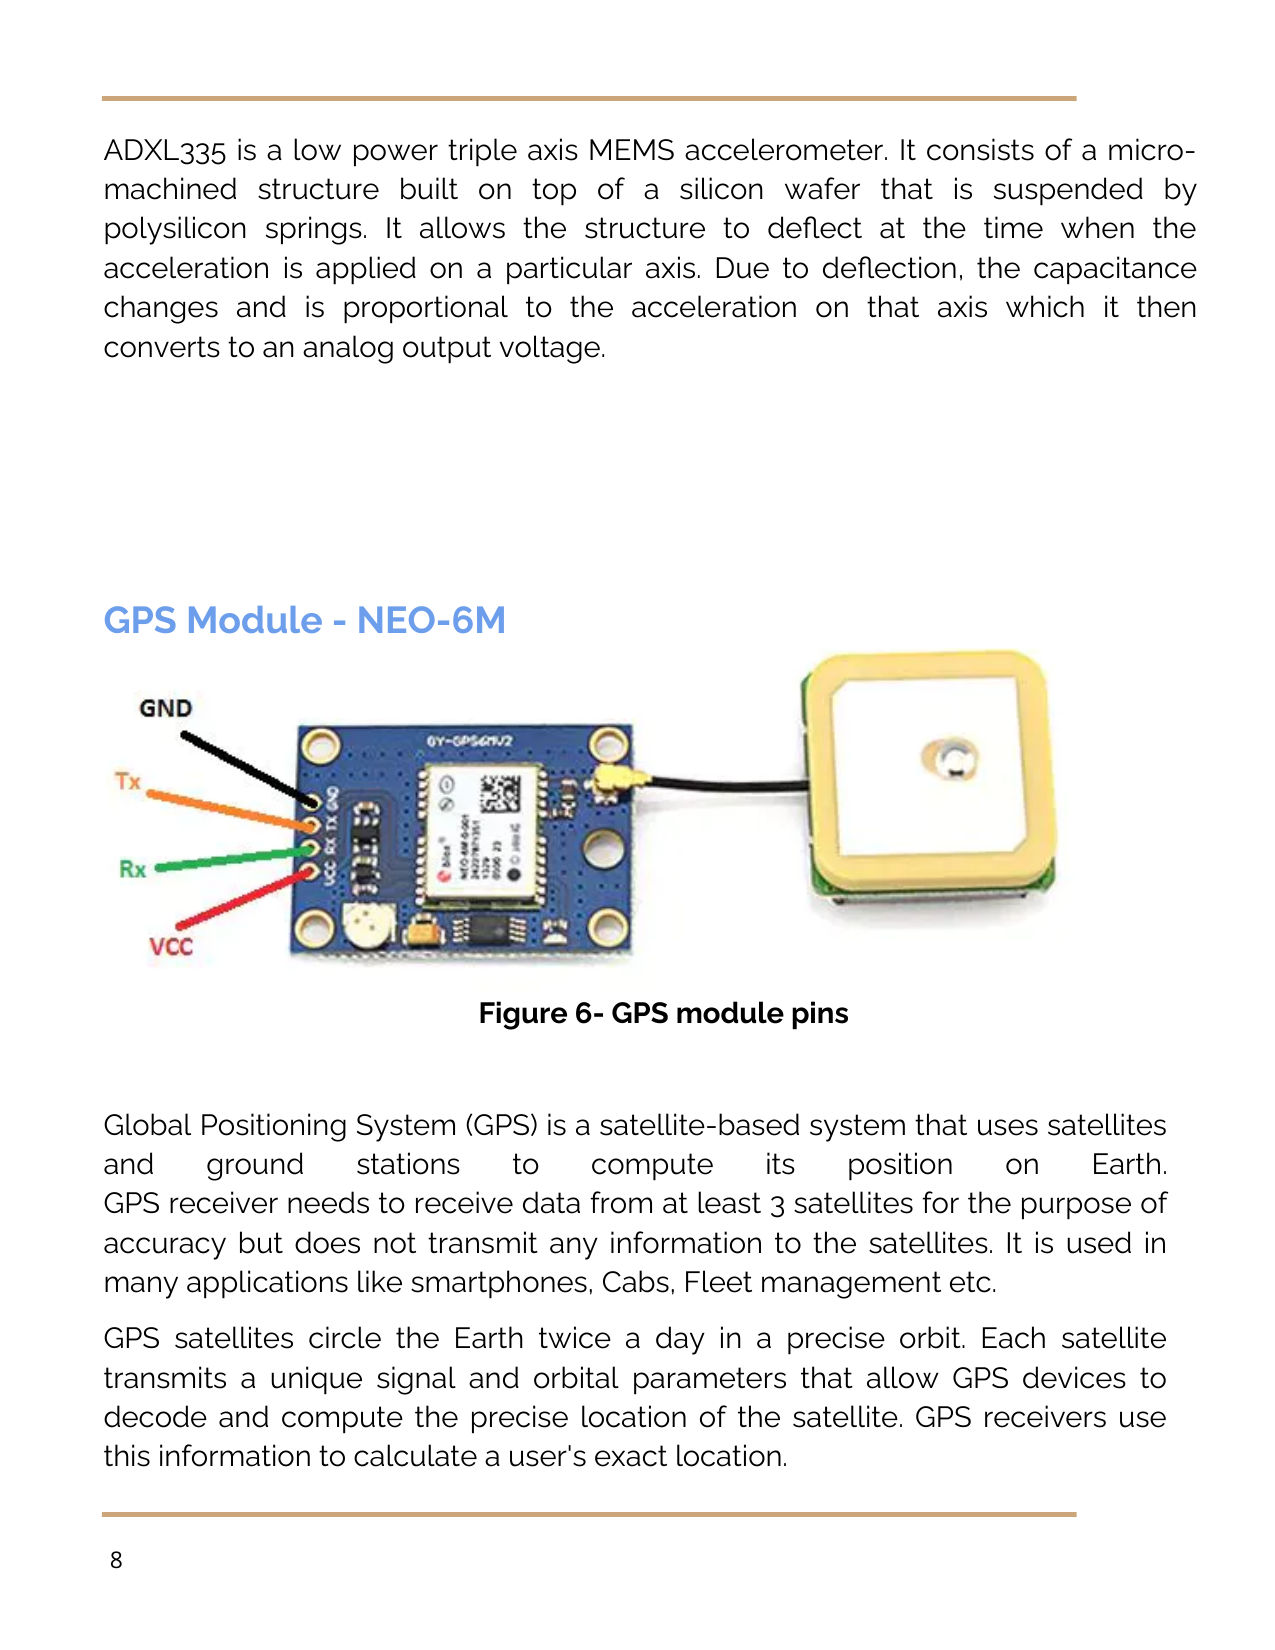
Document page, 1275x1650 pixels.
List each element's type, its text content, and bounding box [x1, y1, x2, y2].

picture [101, 1512, 1077, 1517]
picture [103, 648, 1082, 992]
text GPS satellites circle the Earth twice a day in a precise orbit. Each satellite transmits a unique signal and orbital parameters that allow GPS devices to decode and compute the precise location of the satellite. GPS receivers use this information to calculate a user's exact location. [103, 1321, 1169, 1474]
text Figure 6- GPS module pins [103, 996, 1169, 1030]
picture [101, 96, 1077, 101]
text Global Positioning System (GPS) is a satellite-based system that uses satellites and ground stations to compute its position on Earth. GPS receiver needs to receive data from at least 3 satellites for the purpose of accuracy but does not transmit any information to the satellites. It is used in many applications like smartphones, Cabs, Fleet management etc. [103, 1108, 1169, 1299]
text GPS Module - NEO-6M [103, 598, 1169, 642]
text ADXL335 is a low power triple axis MEMS accelerometer. It consists of a micro-machined structure built on top of a silicon wafer that is suspended by polysilicon springs. It allows the structure to deflect at the time when the acceleration is applied on a particular axis. Due to deflection, the capacitance changes and is proportional to the acceleration on that axis which it then converts to an analog output voltage. [103, 133, 1198, 364]
